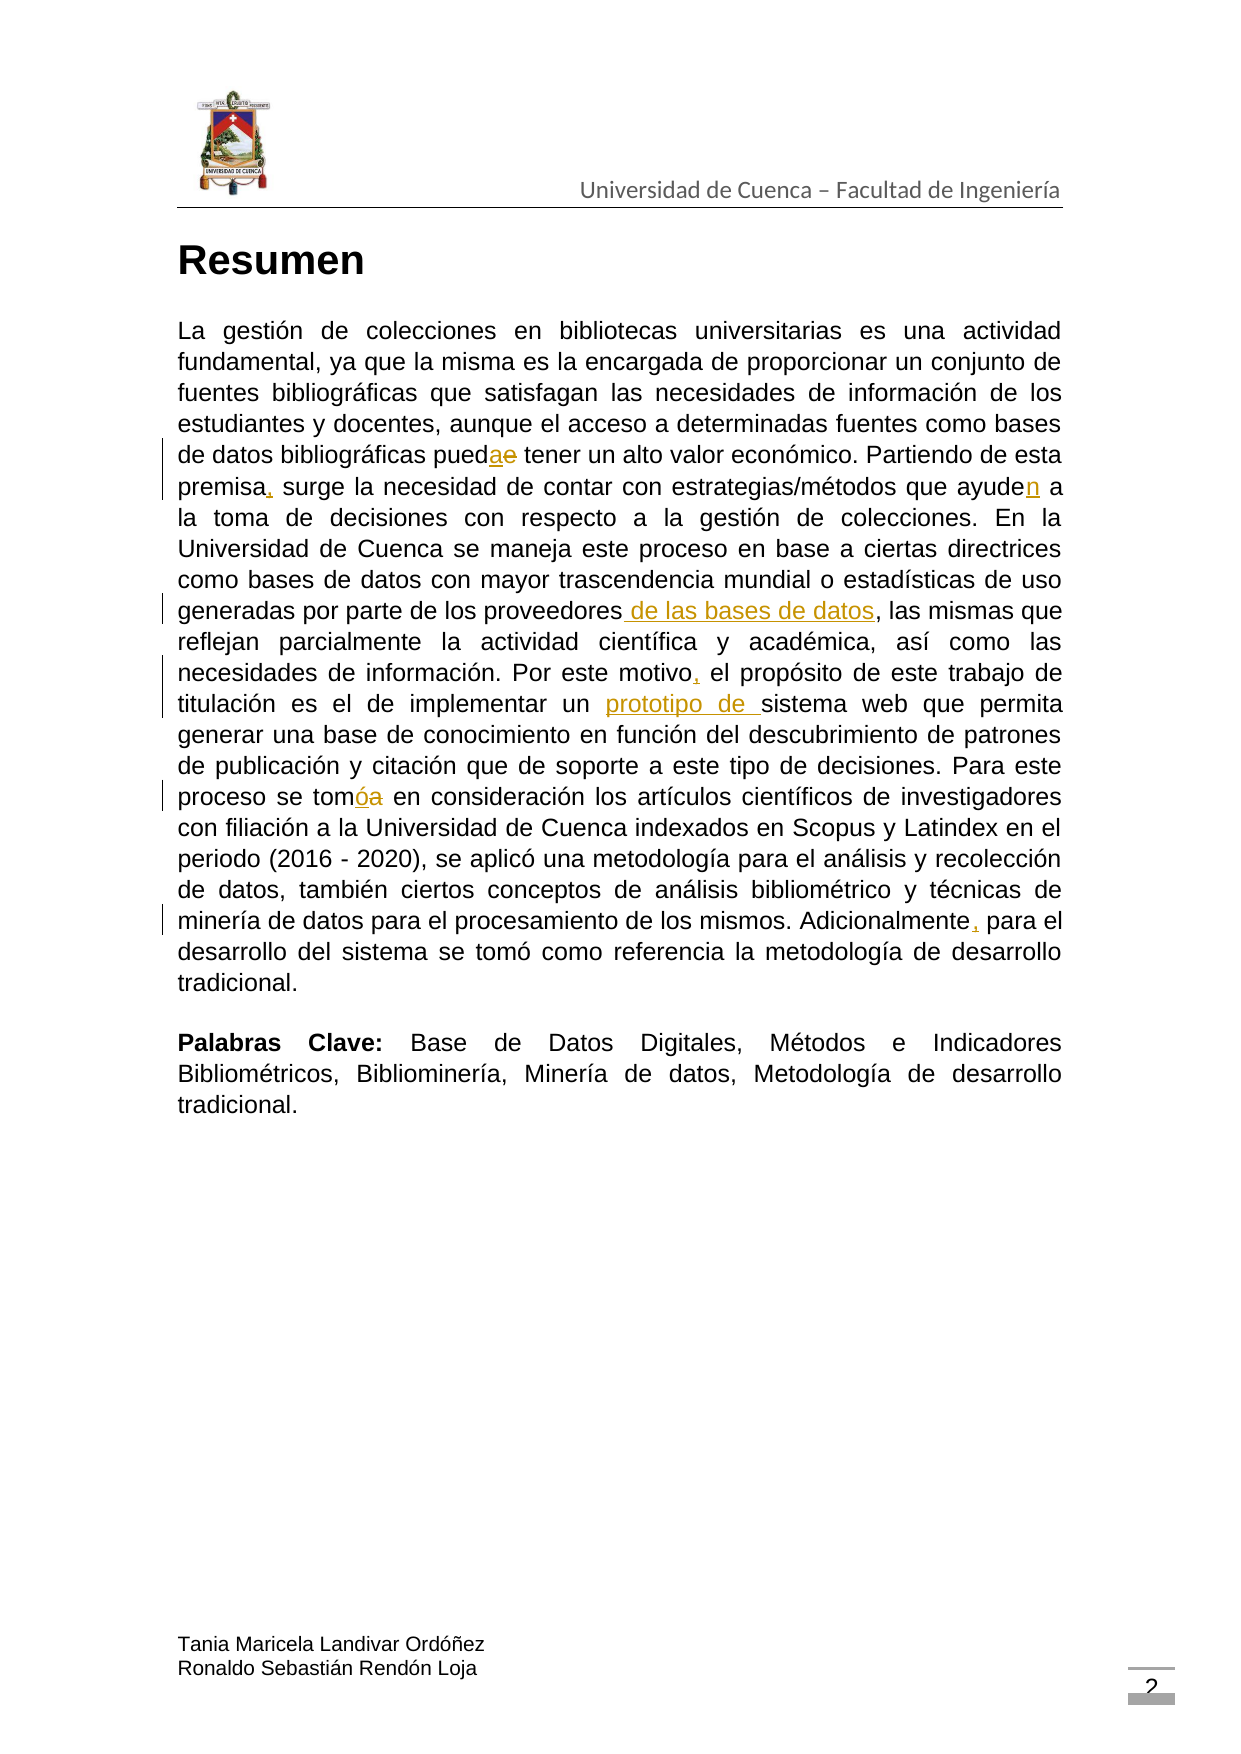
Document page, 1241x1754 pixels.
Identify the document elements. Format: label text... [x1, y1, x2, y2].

text Palabras Clave: Base de Datos Digitales, Métodos e Indicadores Bibliométricos, Bibliominería, Minería de datos, Metodología de desarrollo tradicional. [177, 1028, 1063, 1119]
text La gestión de colecciones en bibliotecas universitarias es una actividad fundamental, ya que la misma es la encargada de proporcionar un conjunto de fuentes bibliográficas que satisfagan las necesidades de información de los estudiantes y docentes, aunque el acceso a determinadas fuentes como bases de datos bibliográficas pued tener un alto valor económico. Partiendo de esta premisa surge la necesidad de contar con estrategias/métodos que ayude a la toma de decisiones con respecto a la gestión de colecciones. En la Universidad de Cuenca se maneja este proceso en base a ciertas directrices como bases de datos con mayor trascendencia mundial o estadísticas de uso generadas por parte de los proveedores, las mismas que reflejan parcialmente la actividad científica y académica, así como las necesidades de información. Por este motivo el propósito de este trabajo de titulación es el de implementar un sistema web que permita generar una base de conocimiento en función del descubrimiento de patrones de publicación y citación que de soporte a este tipo de decisiones. Para este proceso se tom en consideración los artículos científicos de investigadores con filiación a la Universidad de Cuenca indexados en Scopus y Latindex en el periodo (2016 - 2020), se aplicó una metodología para el análisis y recolección de datos, también ciertos conceptos de análisis bibliométrico y técnicas de minería de datos para el procesamiento de los mismos. Adicionalmente para el desarrollo del sistema se tomó como referencia la metodología de desarrollo tradicional. [177, 316, 1063, 997]
picture [177, 86, 290, 199]
subtitle Resumen [177, 235, 1063, 283]
